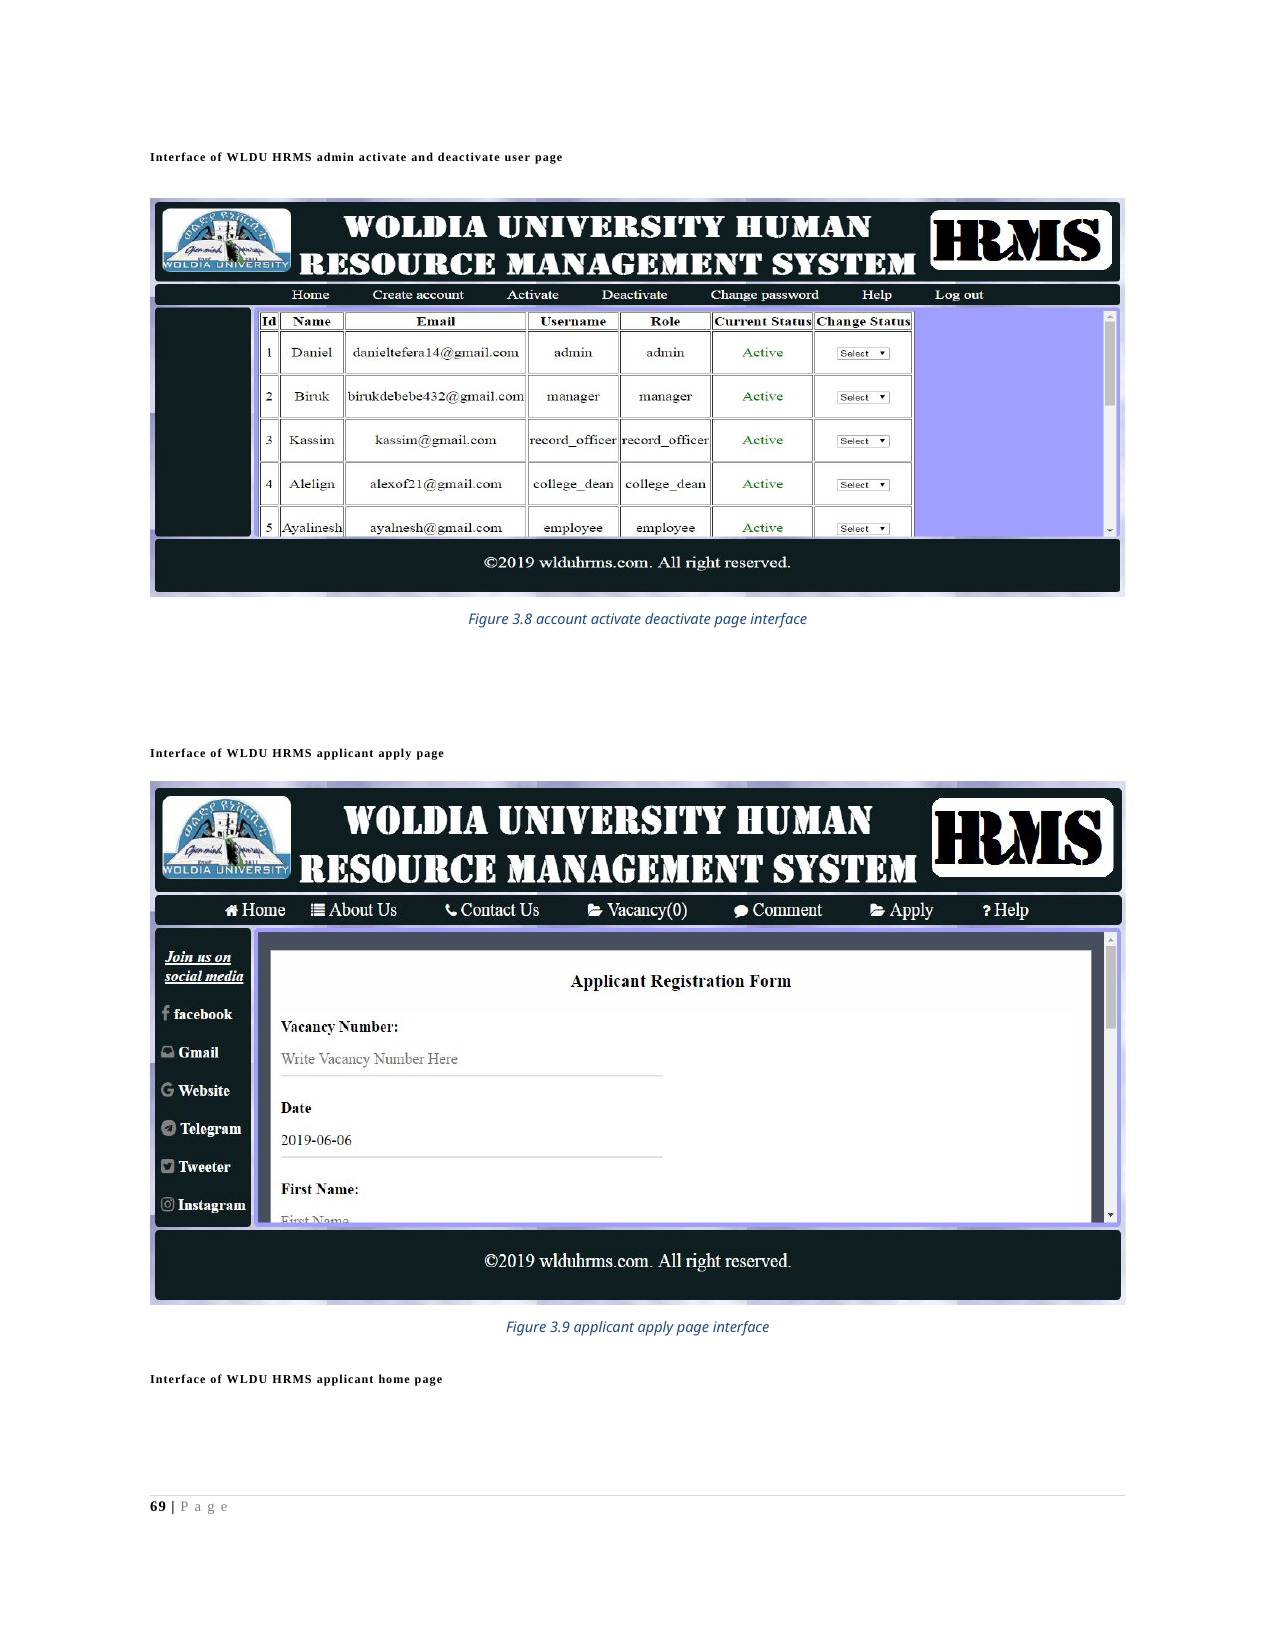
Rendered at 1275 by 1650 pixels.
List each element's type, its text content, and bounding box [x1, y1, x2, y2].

text Interface of WLDU HRMS admin activate and deactivate user page [150, 150, 1125, 174]
text Interface of WLDU HRMS applicant home page [150, 1372, 1125, 1396]
text Figure 3.9 applicant apply page interface [150, 1317, 1125, 1351]
picture [150, 781, 1126, 1305]
text Figure 3.8 account activate deactivate page interface [150, 609, 1125, 643]
text Interface of WLDU HRMS applicant apply page [150, 746, 1125, 770]
picture [150, 198, 1125, 597]
